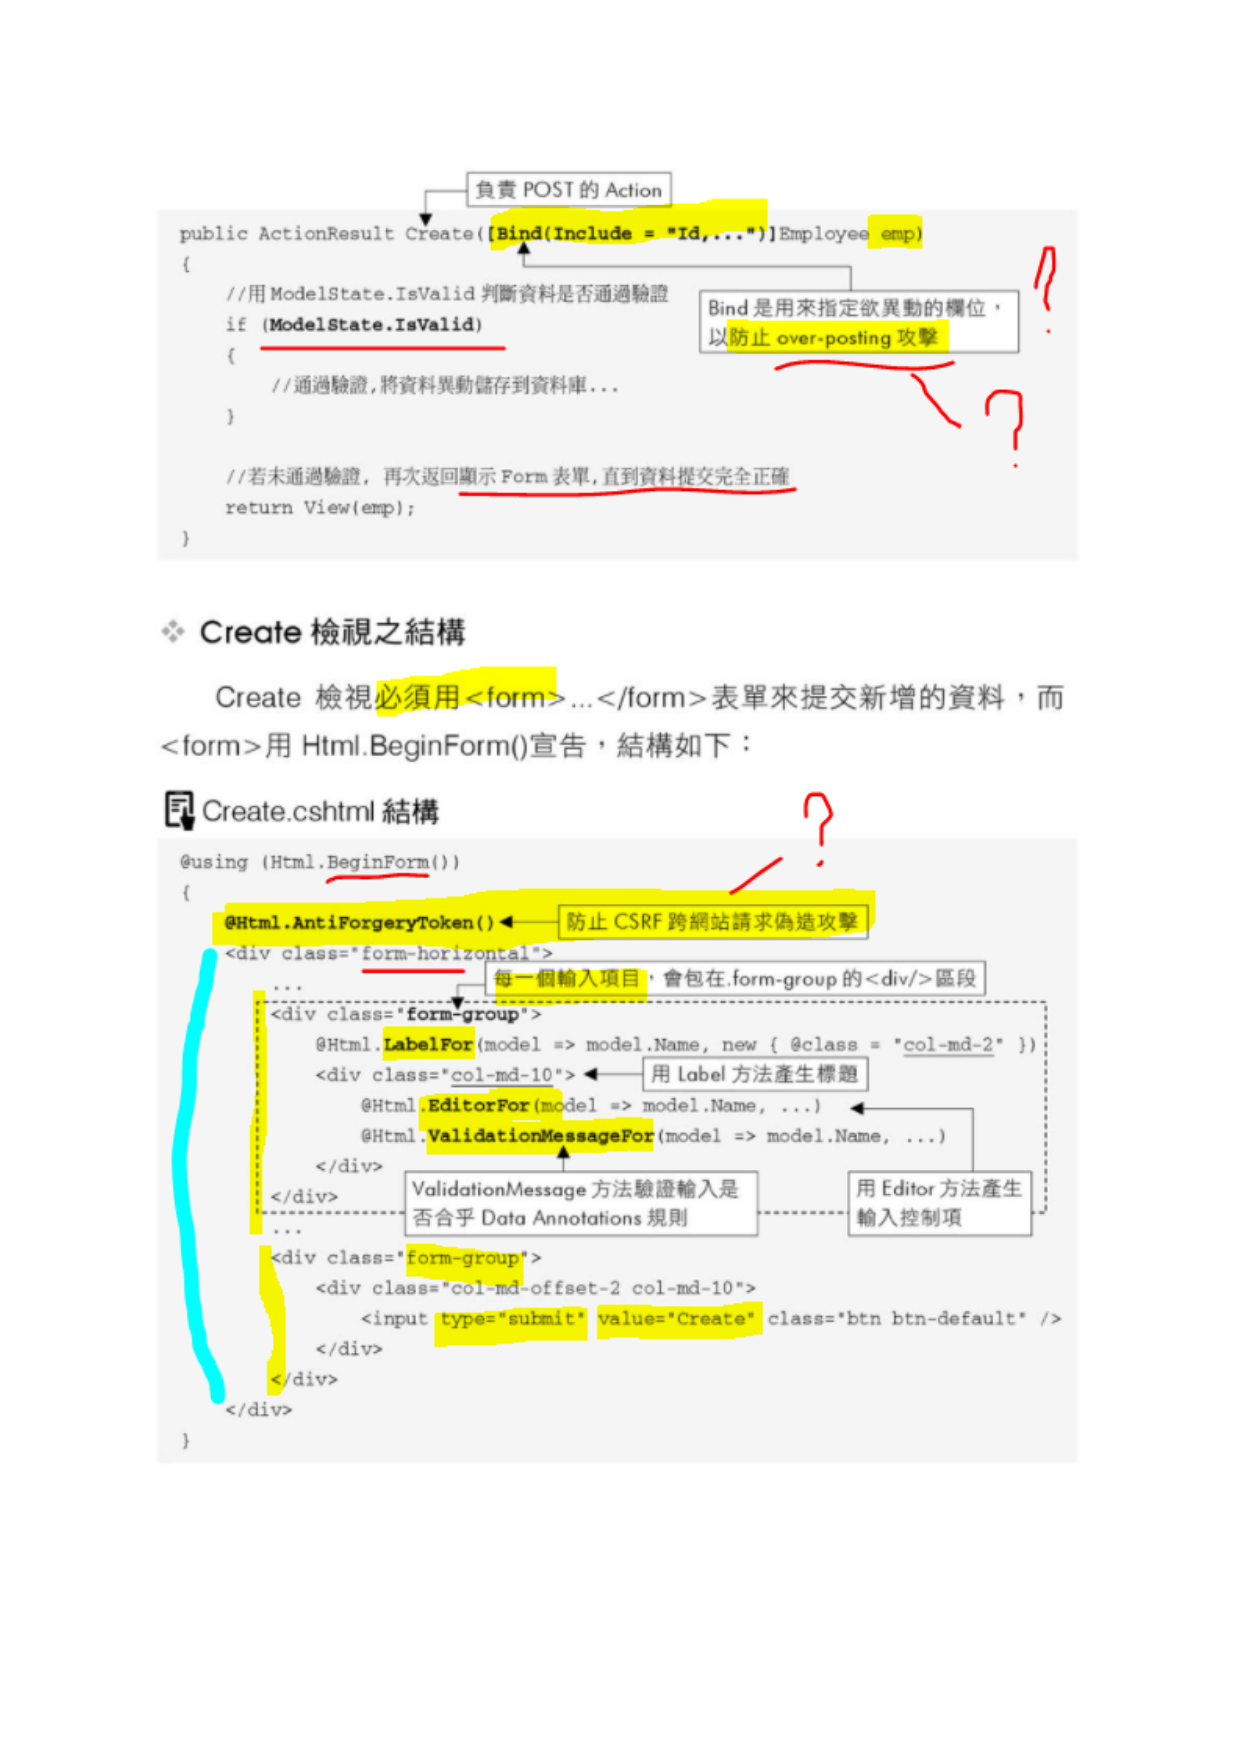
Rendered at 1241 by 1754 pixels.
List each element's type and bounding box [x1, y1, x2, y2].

picture [150, 150, 1089, 1474]
